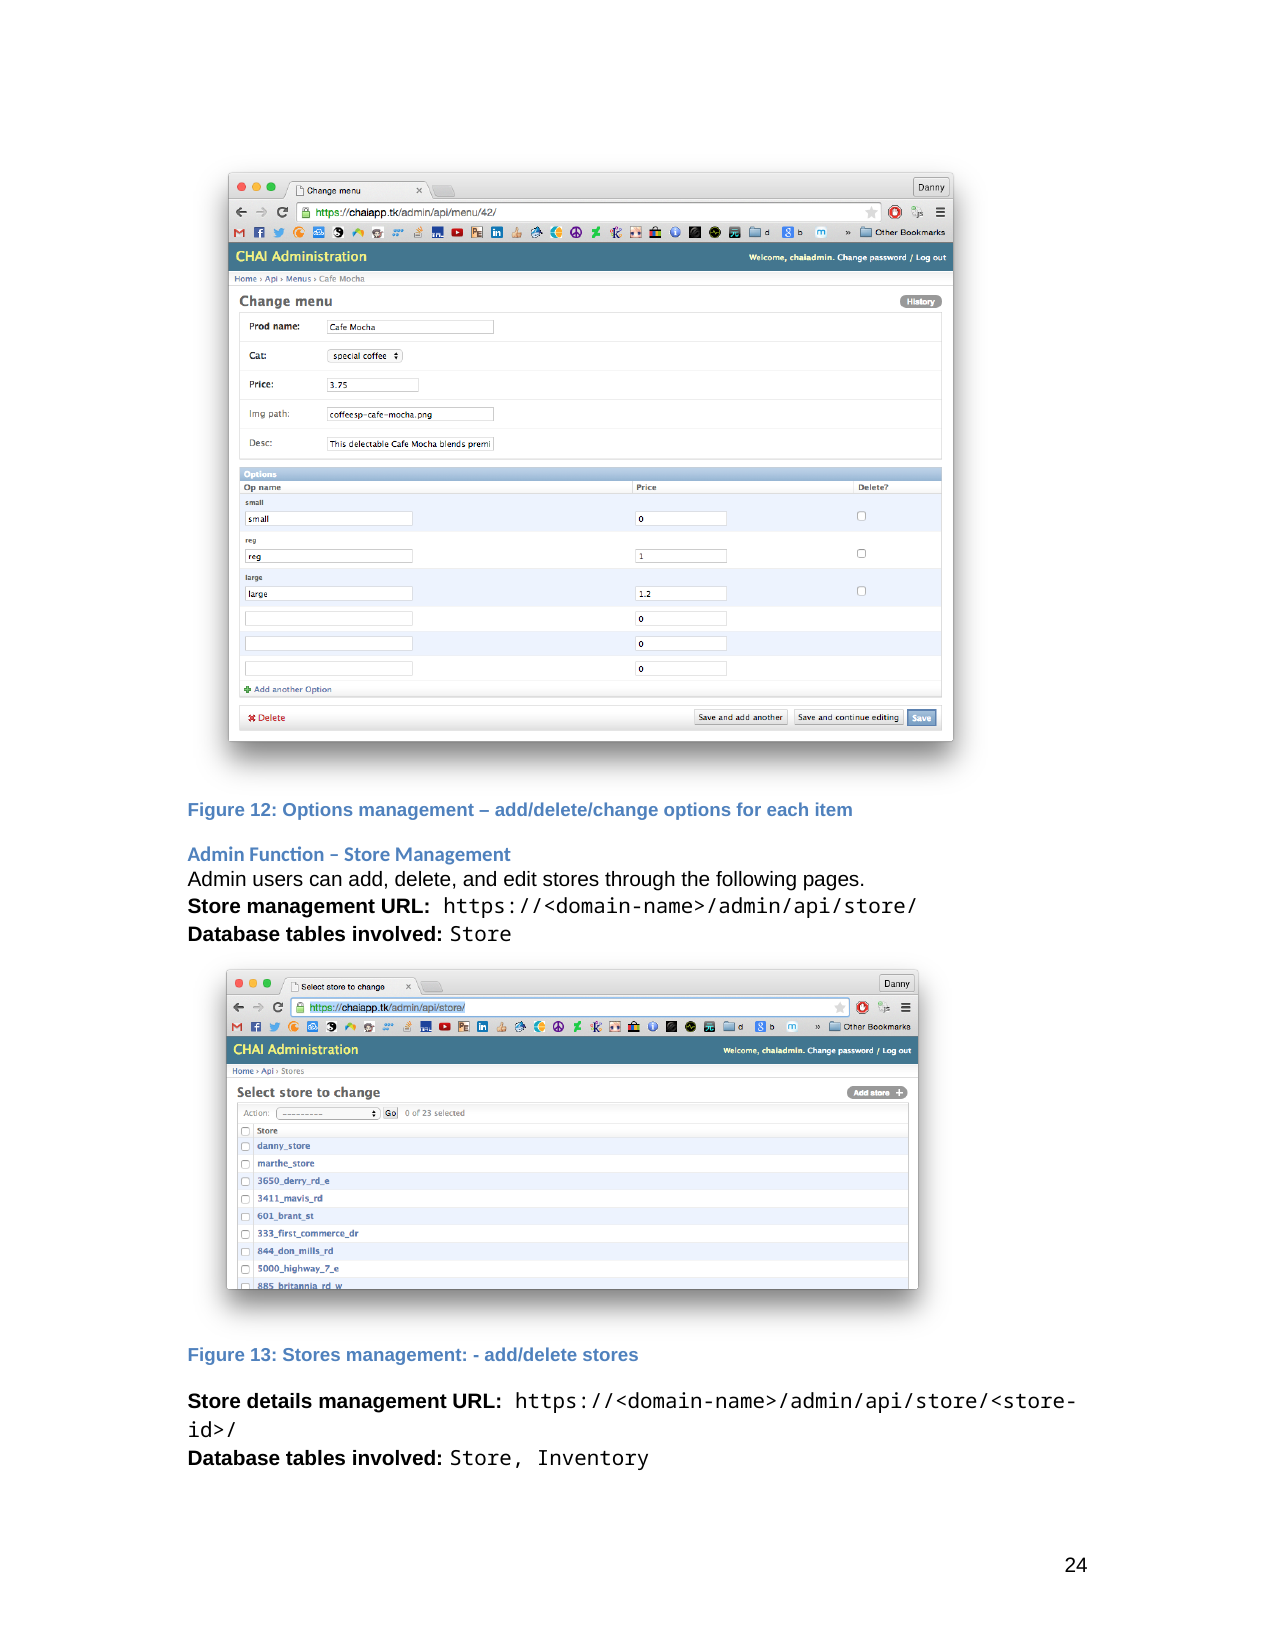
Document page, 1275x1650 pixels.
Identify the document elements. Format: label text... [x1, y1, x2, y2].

picture [187, 150, 994, 800]
text Figure 13: Stores management: - add/delete stores [187, 1344, 1087, 1366]
text Store management URL: https://<domain-name>/admin/api/store/ [187, 891, 1087, 919]
subtitle Admin Function – Store Management [187, 842, 1087, 867]
text Admin users can add, delete, and edit stores through the following pages. [187, 867, 1087, 891]
picture [187, 947, 957, 1345]
text Database tables involved: Store [187, 919, 1087, 948]
text Store details management URL: https://<domain-name>/admin/api/store/<store-id>/ [187, 1387, 1087, 1443]
text Database tables involved: Store, Inventory [187, 1443, 1087, 1472]
text Figure 12: Options management – add/delete/change options for each item [187, 799, 1087, 821]
